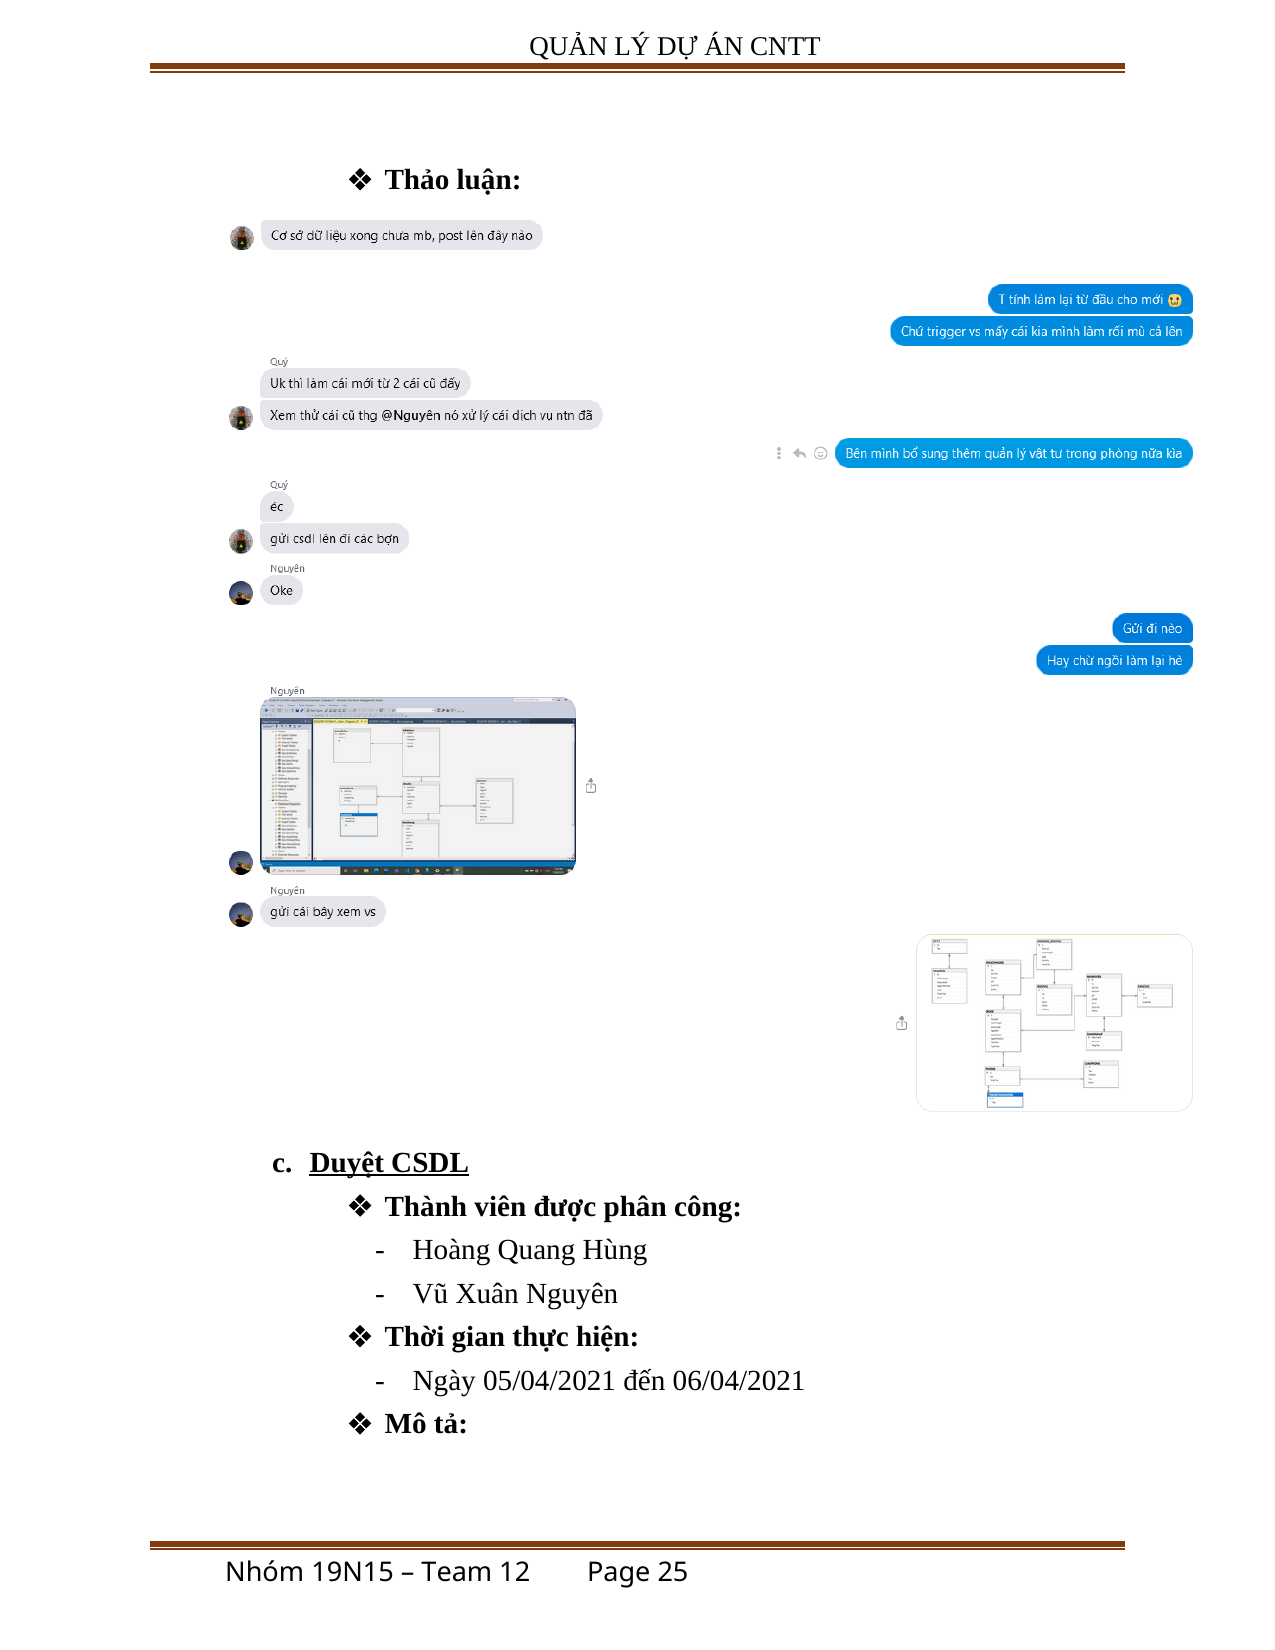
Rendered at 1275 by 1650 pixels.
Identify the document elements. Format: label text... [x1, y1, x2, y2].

list Thời gian thực hiện: [347, 1319, 1125, 1353]
list Ngày 05/04/2021 đến 06/04/2021 [375, 1363, 1125, 1397]
list Hoàng Quang Hùng [375, 1232, 1125, 1266]
list Duyệt CSDL [272, 1145, 1125, 1179]
list Mô tả: [347, 1407, 1125, 1440]
list Vũ Xuân Nguyên [375, 1276, 1125, 1309]
list Thành viên được phân công: [347, 1189, 1125, 1222]
list Thảo luận: [347, 162, 1125, 196]
picture [225, 218, 1200, 1124]
